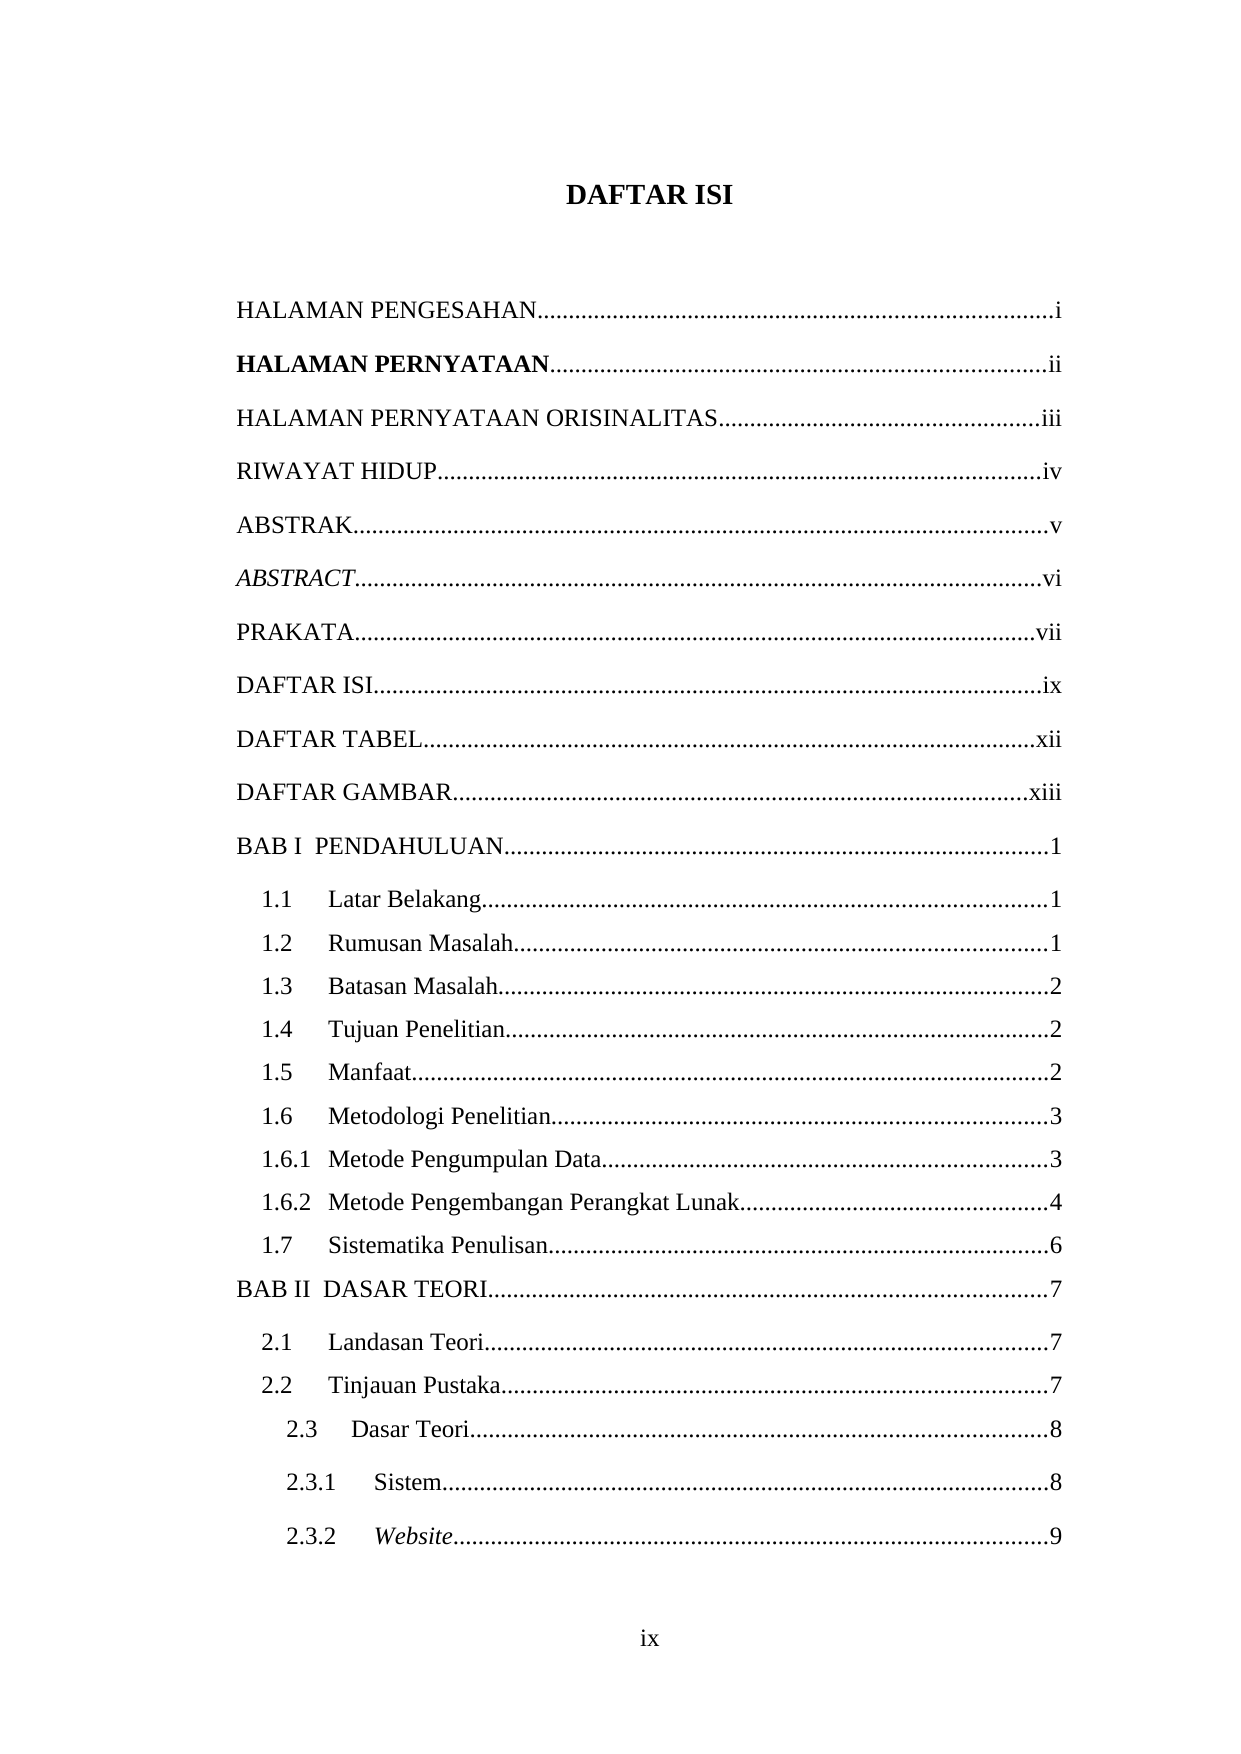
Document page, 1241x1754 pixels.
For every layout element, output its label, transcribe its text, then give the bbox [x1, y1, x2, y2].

subtitle DAFTAR ISI [236, 177, 1063, 211]
